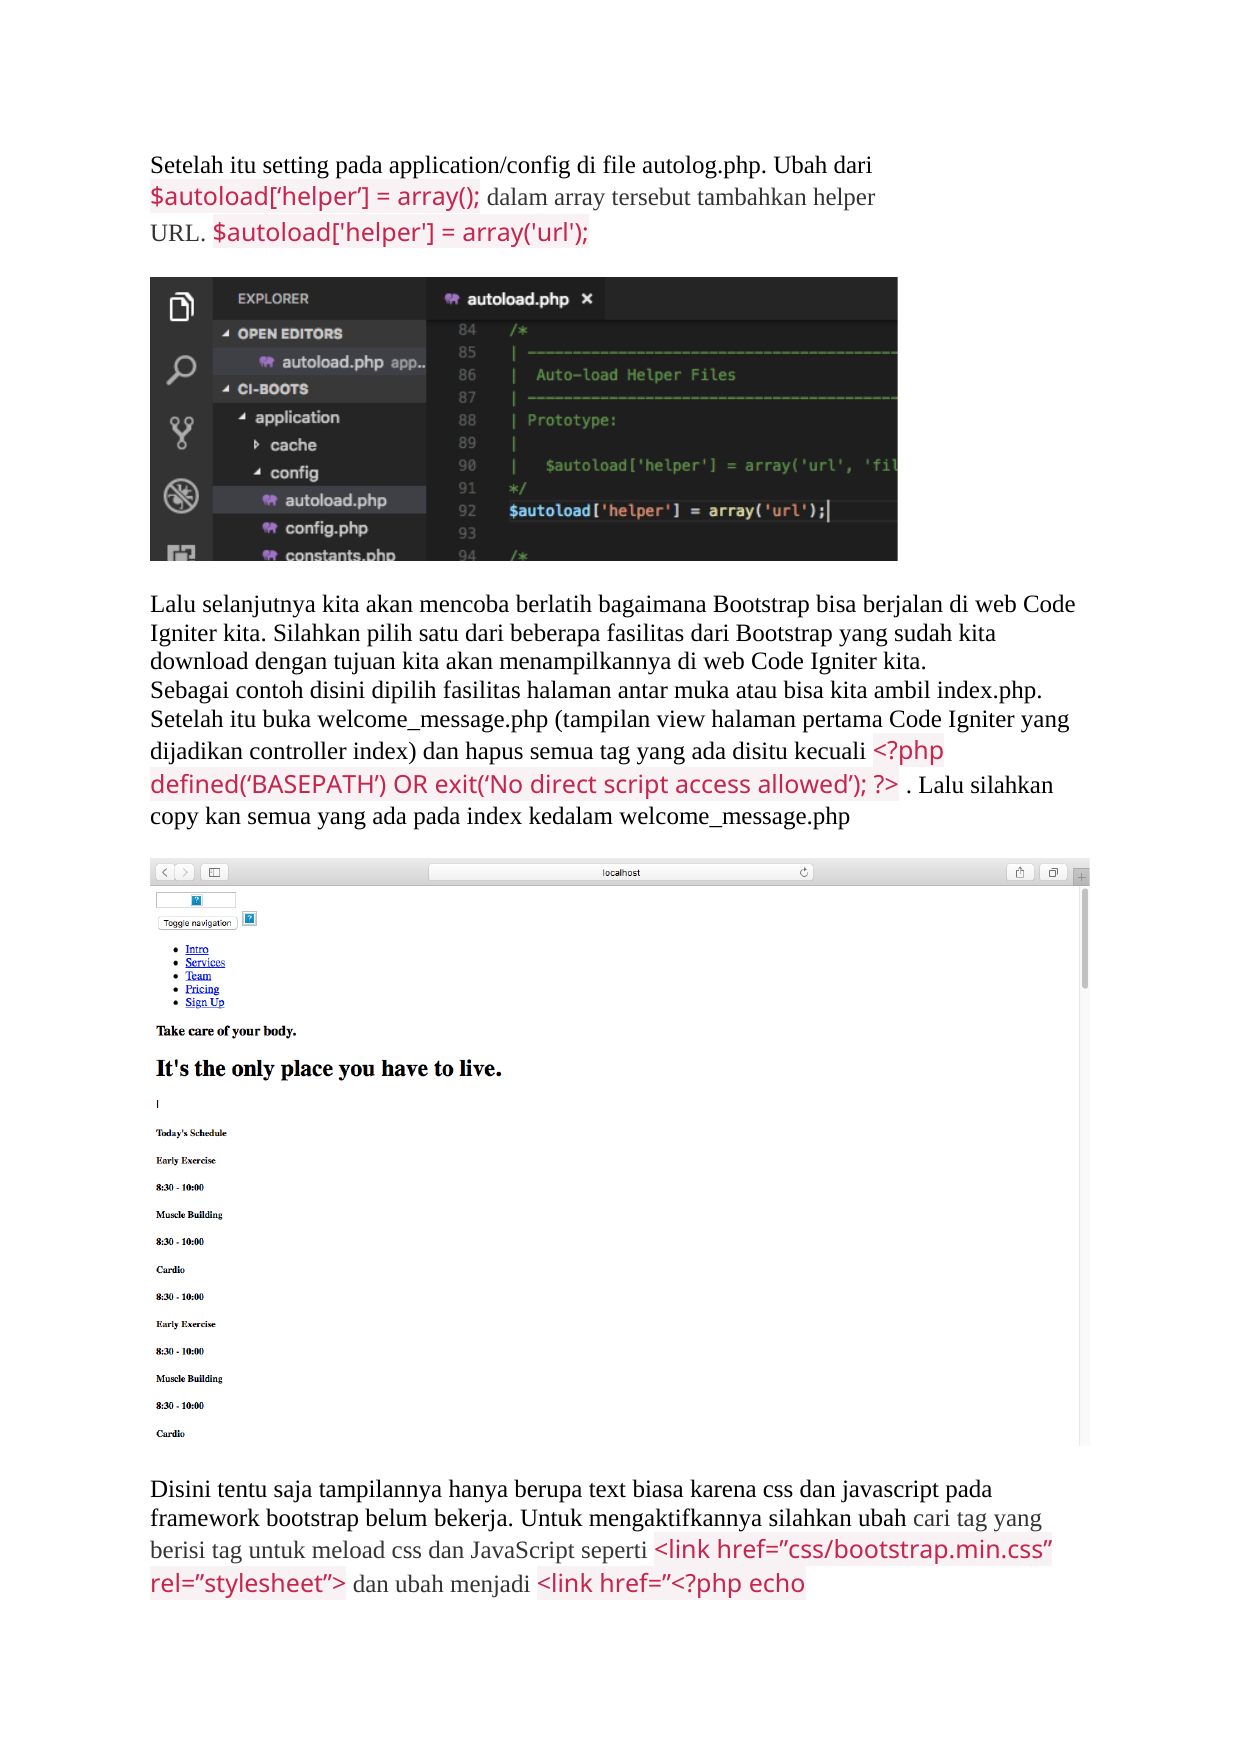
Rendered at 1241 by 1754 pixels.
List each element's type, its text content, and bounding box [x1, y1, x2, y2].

text Lalu selanjutnya kita akan mencoba berlatih bagaimana Bootstrap bisa berjalan di web Code Igniter kita. Silahkan pilih satu dari beberapa fasilitas dari Bootstrap yang sudah kita download dengan tujuan kita akan menampilkannya di web Code Igniter kita. [150, 589, 1090, 675]
text Setelah itu buka welcome_message.php (tampilan view halaman pertama Code Igniter yang dijadikan controller index) dan hapus semua tag yang ada disitu kecuali <?php defined(‘BASEPATH’) OR exit(‘No direct script access allowed’); ?> . Lalu silahkan copy kan semua yang ada pada index kedalam welcome_message.php [150, 704, 1090, 829]
text Setelah itu setting pada application/config di file autolog.php. Ubah dari $autoload[‘helper’] = array(); dalam array tersebut tambahkan helper URL. $autoload['helper'] = array('url'); [150, 150, 1090, 248]
text Sebagai contoh disini dipilih fasilitas halaman antar muka atau bisa kita ambil index.php. [150, 675, 1090, 704]
picture [150, 277, 898, 561]
picture [150, 858, 1090, 1446]
